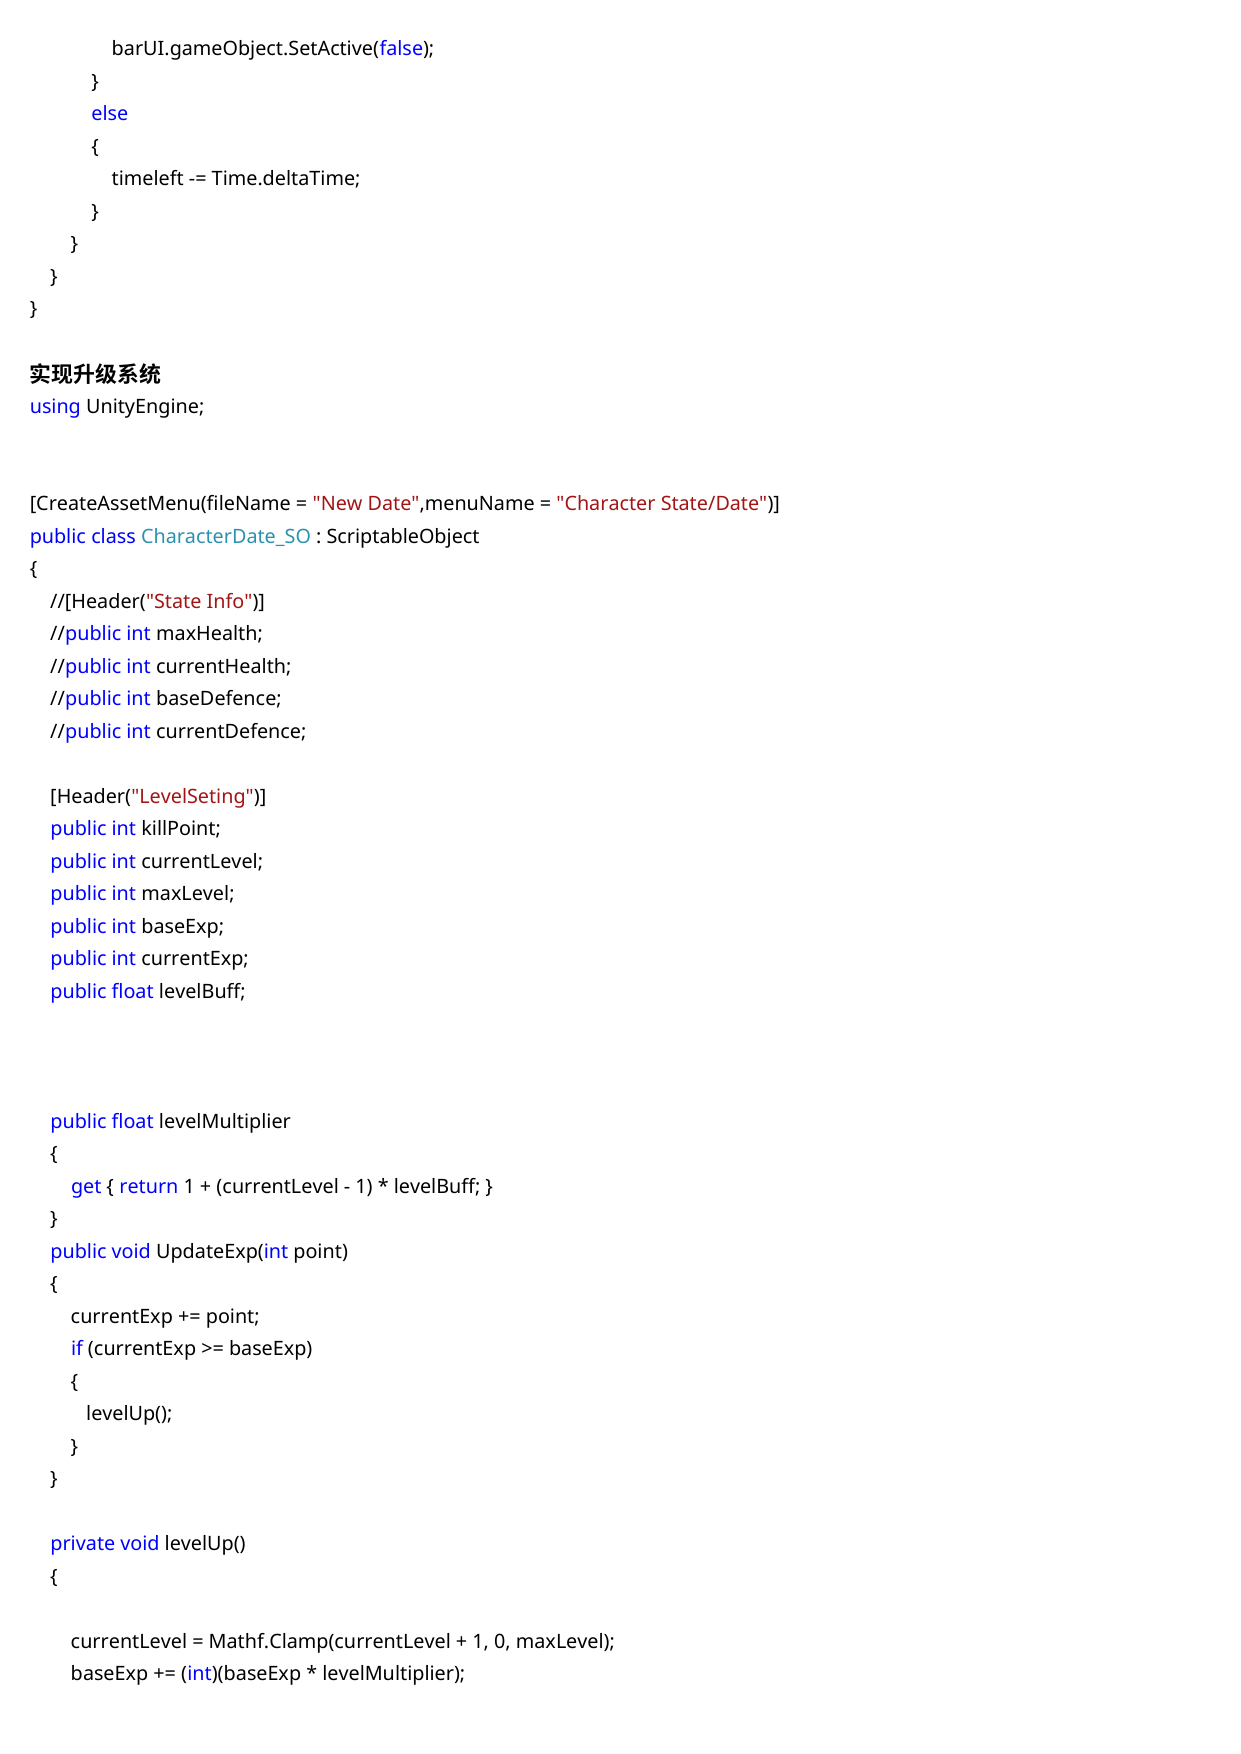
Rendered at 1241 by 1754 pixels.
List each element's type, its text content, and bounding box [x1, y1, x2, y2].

text } [29, 1202, 1211, 1234]
text [CreateAssetMenu(fileName = "New Date",menuName = "Character State/Date")] [29, 487, 1211, 519]
text } [29, 1429, 1211, 1462]
text public int currentLevel; [29, 844, 1211, 877]
text public class CharacterDate_SO : ScriptableObject [29, 519, 1211, 552]
text else [29, 97, 1211, 129]
text if (currentExp >= baseExp) [29, 1332, 1211, 1364]
text { [29, 1137, 1211, 1169]
text levelUp(); [29, 1397, 1211, 1429]
text public float levelBuff; [29, 974, 1211, 1007]
text } [29, 292, 1211, 324]
text //[Header("State Info")] [29, 584, 1211, 617]
text 实现升级系统 [29, 357, 1189, 389]
text private void levelUp() [29, 1527, 1211, 1559]
text public float levelMultiplier [29, 1104, 1211, 1137]
text } [29, 259, 1211, 292]
text { [29, 129, 1211, 162]
text public void UpdateExp(int point) [29, 1234, 1211, 1267]
text { [29, 552, 1211, 584]
text public int baseExp; [29, 909, 1211, 942]
text } [29, 227, 1211, 259]
text //public int currentHealth; [29, 649, 1211, 682]
text get { return 1 + (currentLevel - 1) * levelBuff; } [29, 1169, 1211, 1202]
text public int currentExp; [29, 942, 1211, 974]
text timeleft -= Time.deltaTime; [29, 162, 1211, 194]
text currentLevel = Mathf.Clamp(currentLevel + 1, 0, maxLevel); [29, 1624, 1211, 1657]
text } [29, 1462, 1211, 1494]
text public int killPoint; [29, 812, 1211, 844]
text using UnityEngine; [29, 389, 1211, 422]
text //public int currentDefence; [29, 714, 1211, 747]
text //public int maxHealth; [29, 617, 1211, 649]
text baseExp += (int)(baseExp * levelMultiplier); [29, 1657, 1211, 1689]
text { [29, 1364, 1211, 1397]
text [Header("LevelSeting")] [29, 779, 1211, 812]
text } [29, 194, 1211, 227]
text public int maxLevel; [29, 877, 1211, 909]
text //public int baseDefence; [29, 682, 1211, 714]
text } [29, 64, 1211, 97]
text currentExp += point; [29, 1299, 1211, 1332]
text { [29, 1267, 1211, 1299]
text { [29, 1559, 1211, 1592]
text barUI.gameObject.SetActive(false); [29, 32, 1211, 64]
